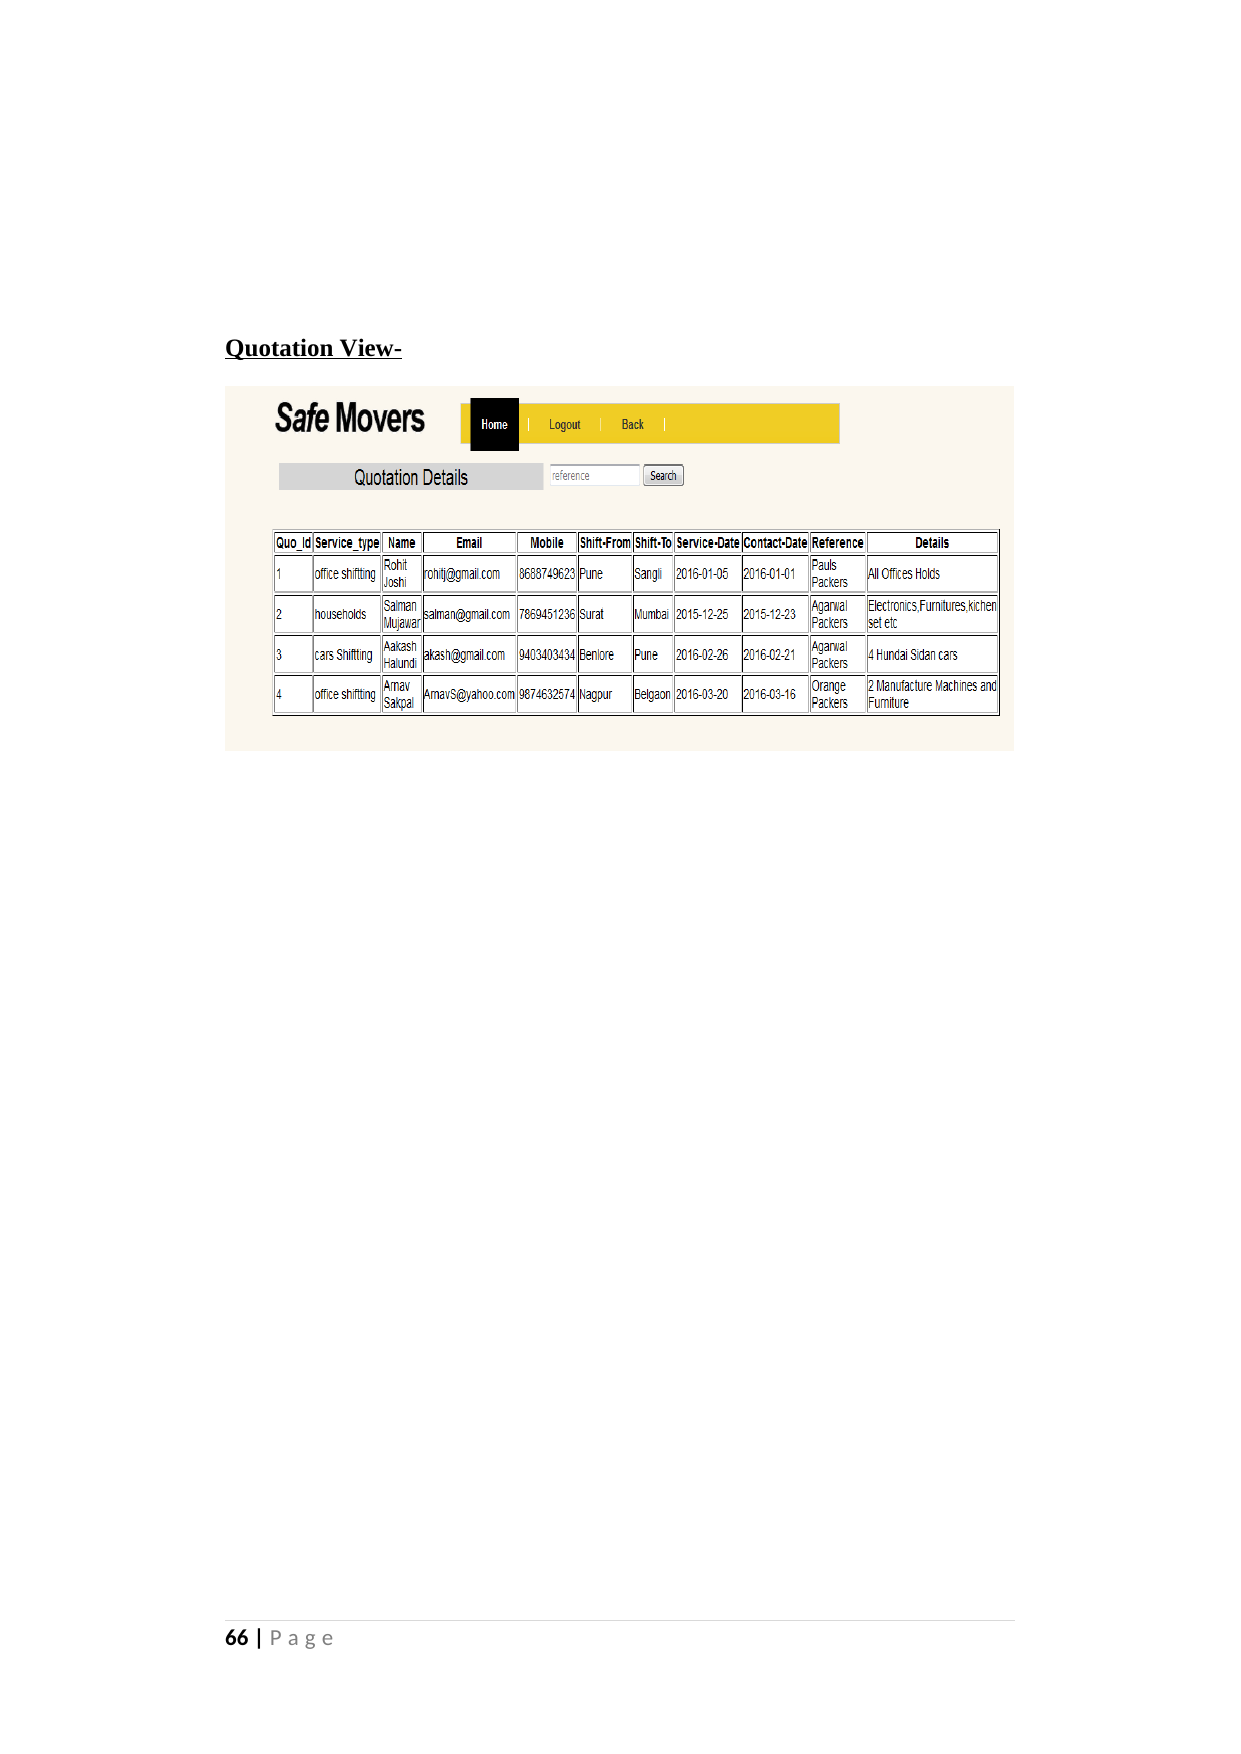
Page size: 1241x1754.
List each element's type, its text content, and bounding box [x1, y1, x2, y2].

text Quotation View- [225, 333, 1015, 361]
picture [225, 386, 1014, 751]
